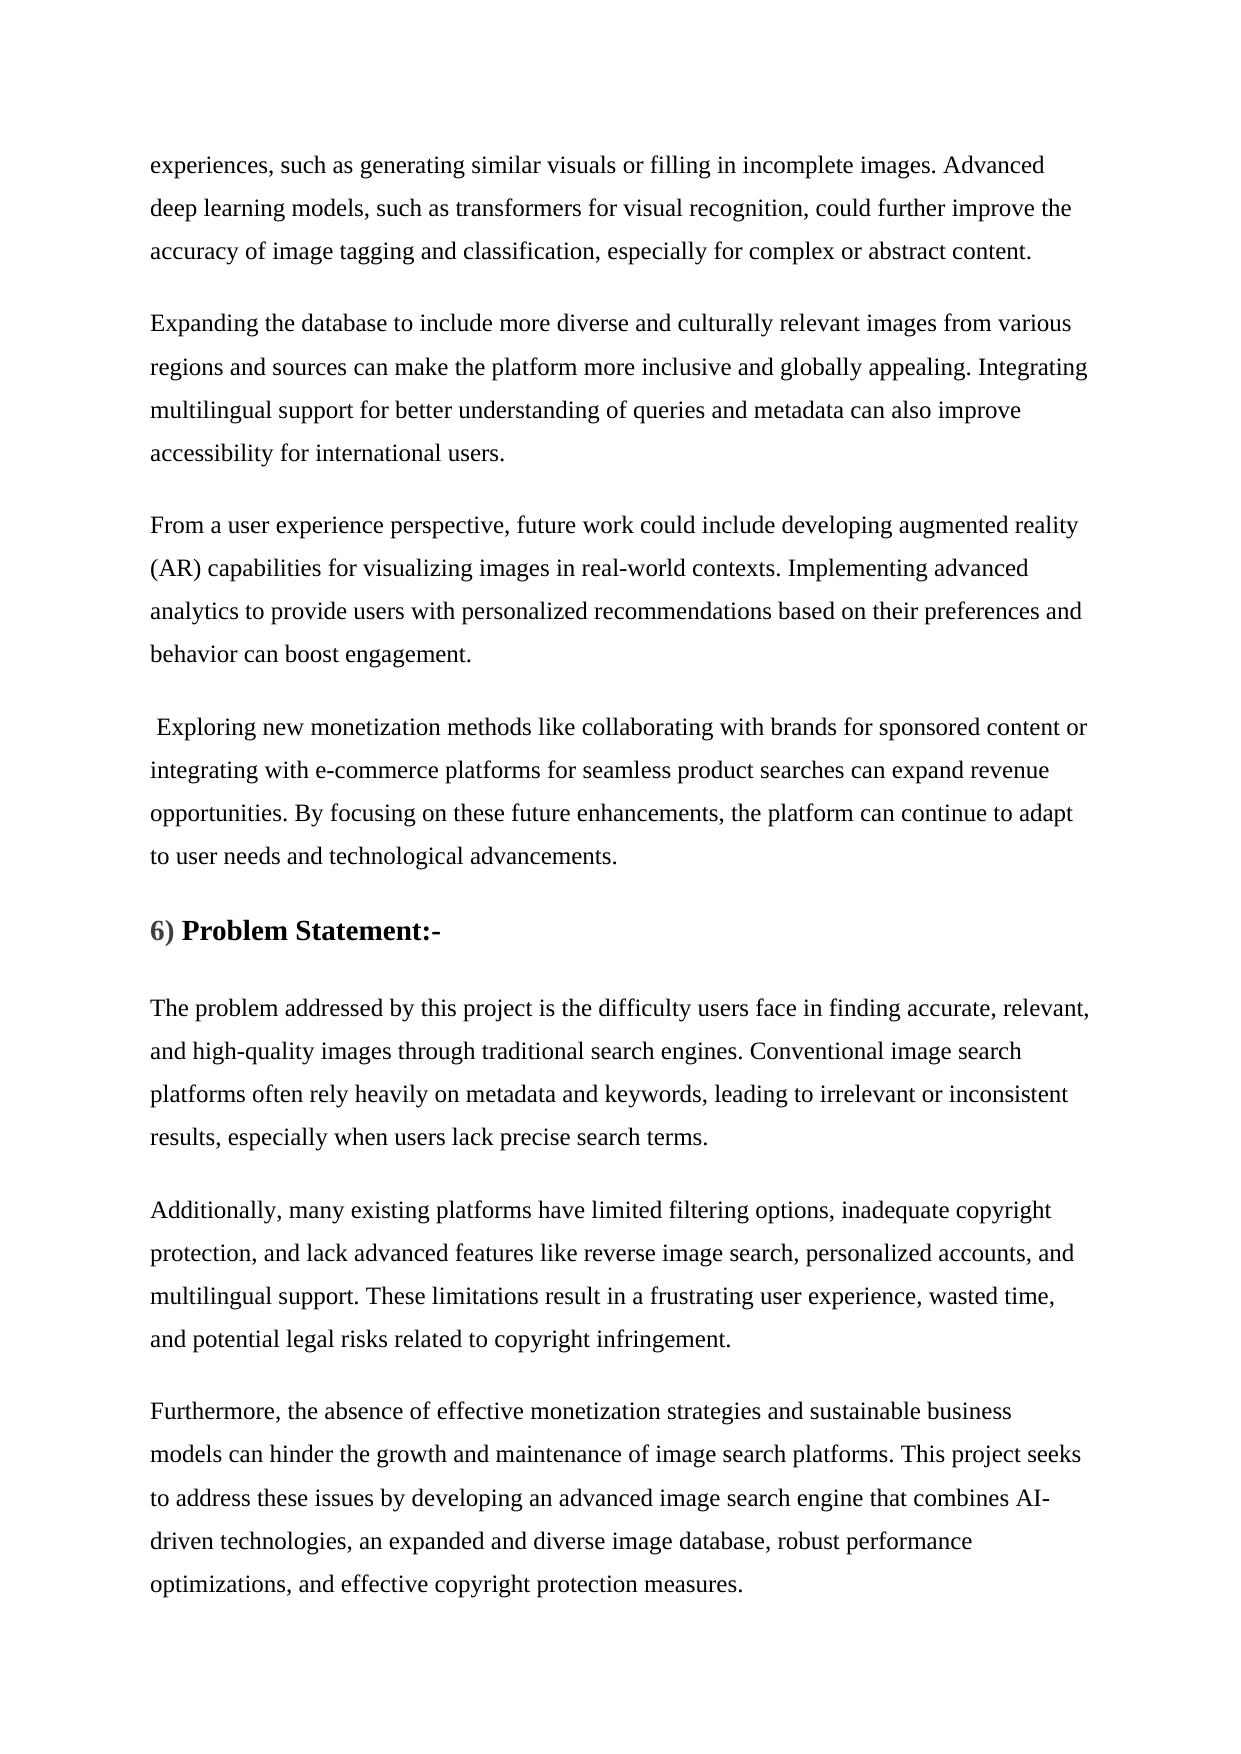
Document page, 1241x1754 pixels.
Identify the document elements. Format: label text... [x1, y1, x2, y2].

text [150, 150, 1090, 265]
text The problem addressed by this project is the difficulty users face in finding accurate, relevant, and high-quality images through traditional search engines. Conventional image search platforms often rely heavily on metadata and keywords, leading to irrelevant or inconsistent results, especially when users lack precise search terms. [150, 993, 1090, 1151]
text Expanding the database to include more diverse and culturally relevant images from various regions and sources can make the platform more inclusive and globally appealing. Integrating multilingual support for better understanding of queries and metadata can also improve accessibility for international users. [150, 308, 1090, 467]
text Additionally, many existing platforms have limited filtering options, inadequate copyright protection, and lack advanced features like reverse image search, personalized accounts, and multilingual support. These limitations result in a frustrating user experience, wasted time, and potential legal risks related to copyright infringement. [150, 1195, 1090, 1353]
text 6) Problem Statement:- [150, 913, 1090, 947]
text From a user experience perspective, future work could include developing augmented reality (AR) capabilities for visualizing images in real-world contexts. Implementing advanced analytics to provide users with personalized recommendations based on their preferences and behavior can boost engagement. [150, 510, 1090, 668]
text Exploring new monetization methods like collaborating with brands for sponsored content or integrating with e-commerce platforms for seamless product searches can expand revenue opportunities. By focusing on these future enhancements, the platform can continue to adapt to user needs and technological advancements. [150, 712, 1090, 870]
text Furthermore, the absence of effective monetization strategies and sustainable business models can hinder the growth and maintenance of image search platforms. This project seeks to address these issues by developing an advanced image search engine that combines AI-driven technologies, an expanded and diverse image database, robust performance optimizations, and effective copyright protection measures. [150, 1396, 1090, 1598]
